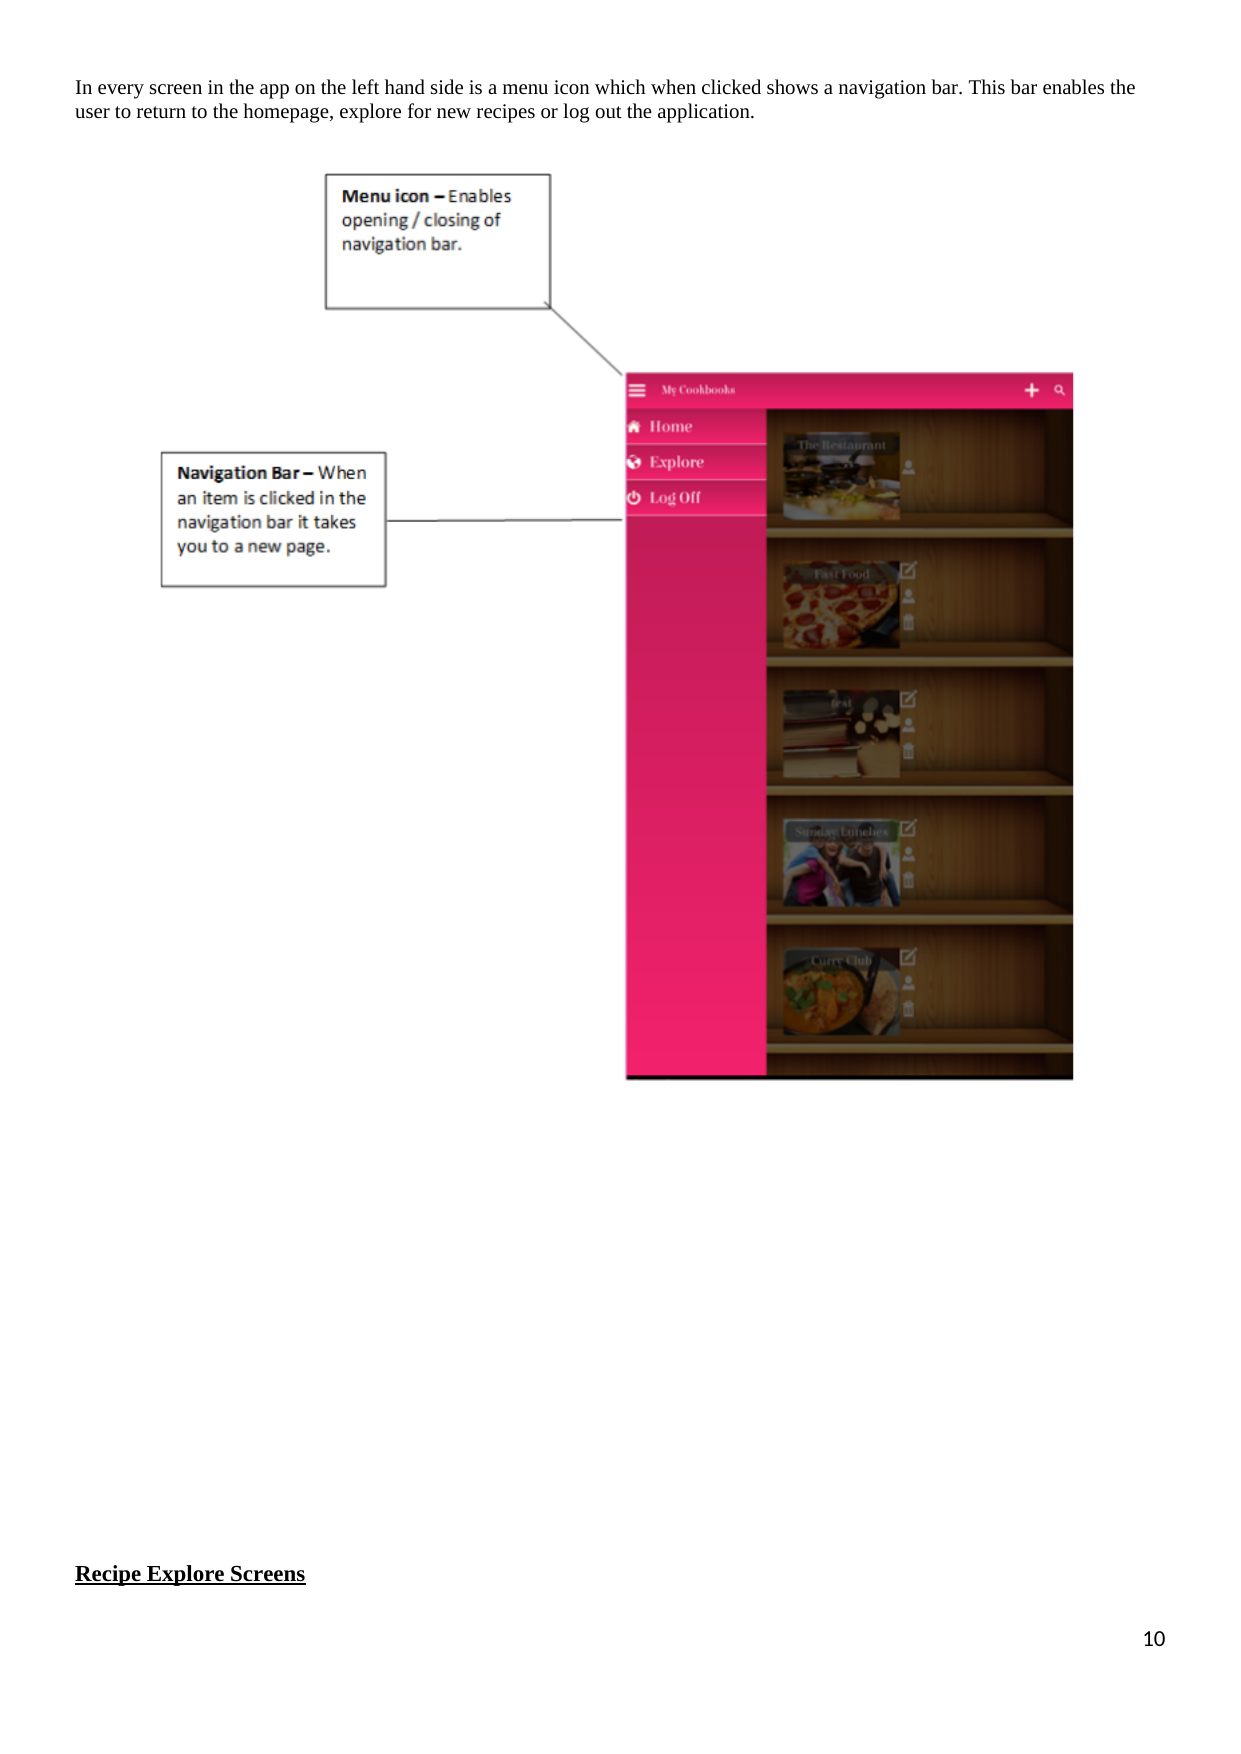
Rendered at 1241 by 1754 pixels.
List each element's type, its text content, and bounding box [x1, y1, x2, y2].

text In every screen in the app on the left hand side is a menu icon which when clicked shows a navigation bar. This bar enables the user to return to the homepage, explore for new recipes or log out the application. [75, 75, 1165, 123]
picture [160, 173, 1080, 1086]
text Recipe Explore Screens [75, 1560, 1165, 1587]
